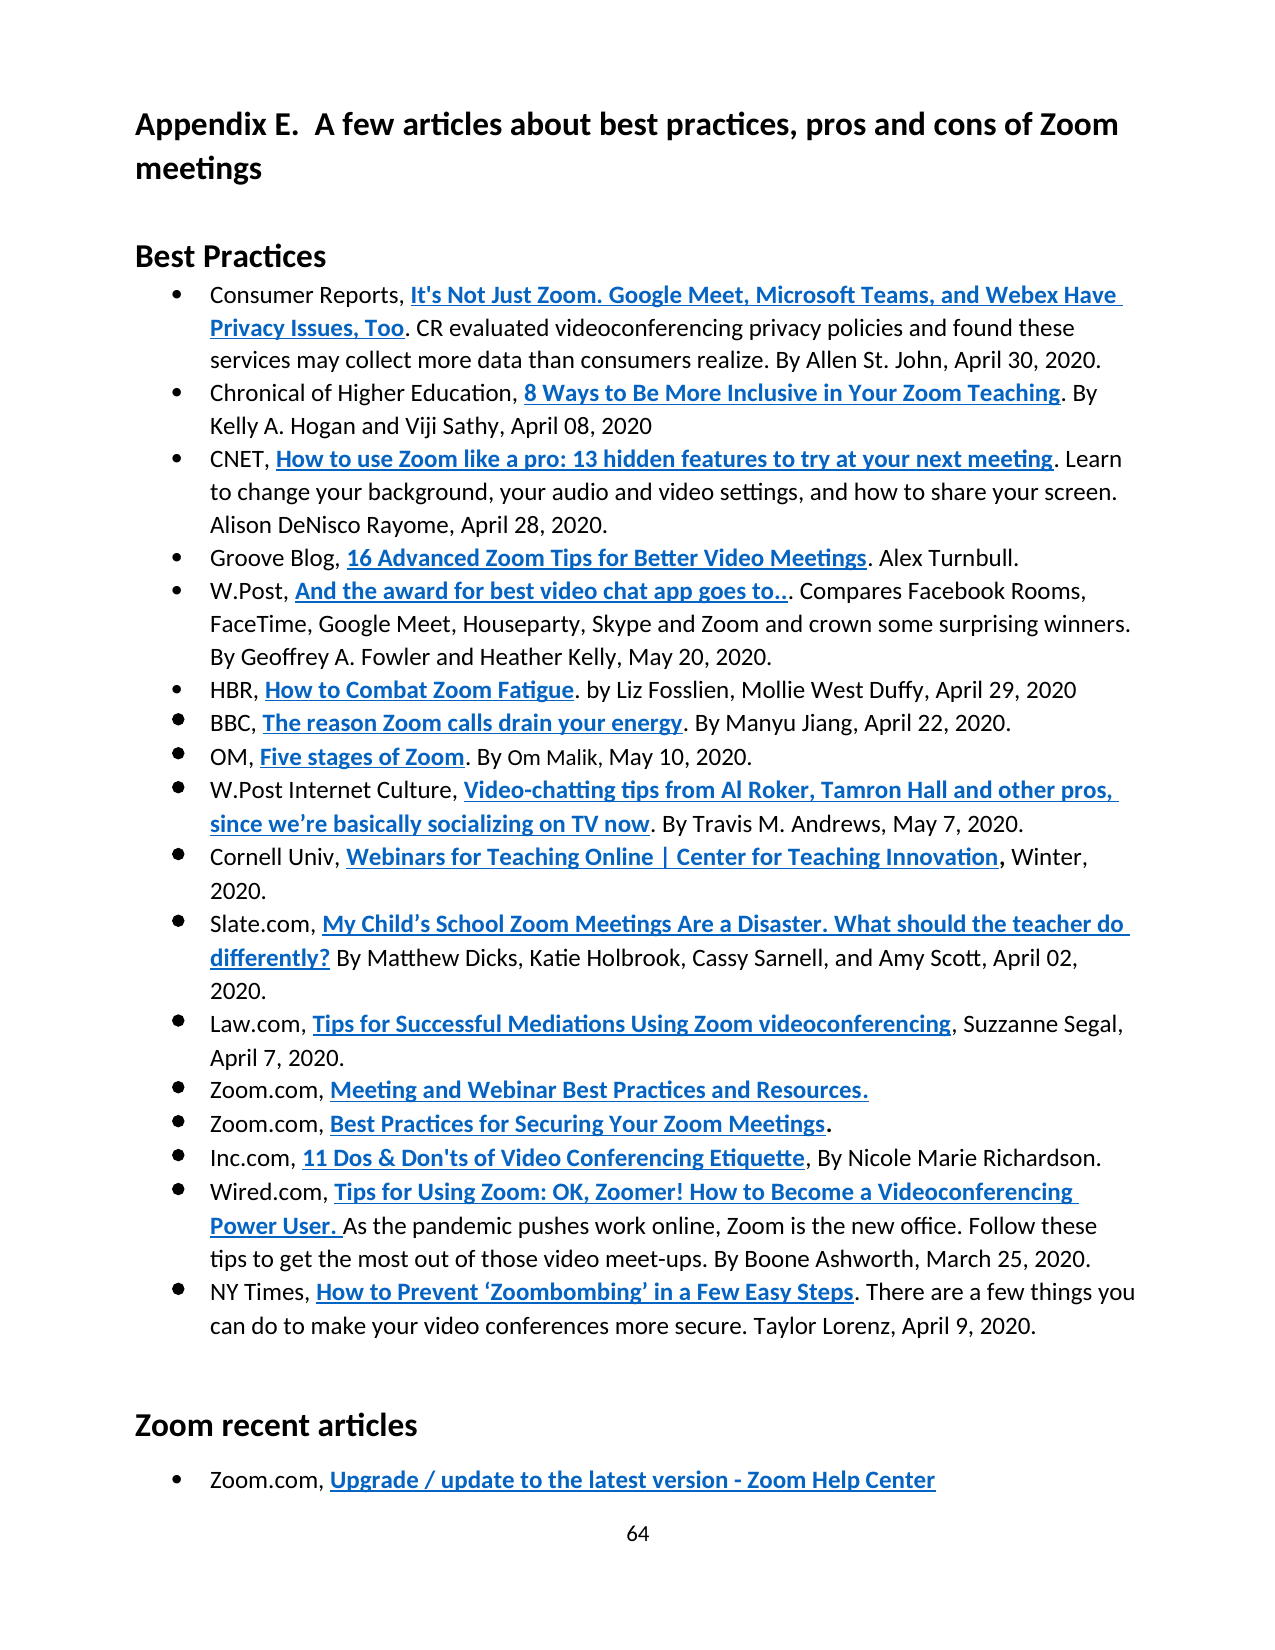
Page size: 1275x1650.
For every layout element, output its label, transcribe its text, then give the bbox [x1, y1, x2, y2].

text Appendix E. A few articles about best practices, pros and cons of Zoom meetings [135, 103, 1140, 188]
text Zoom recent articles [135, 1404, 1140, 1444]
list Inc.com, 11 Dos & Don'ts of Video Conferencing Etiquette, By Nicole Marie Richardson. [172, 1143, 1140, 1174]
list HBR, How to Combat Zoom Fatigue. by Liz Fosslien, Mollie West Duffy, April 29, 2020 [172, 674, 1140, 704]
list W.Post Internet Culture, Video-chatting tips from Al Roker, Tamron Hall and other pros, since we’re basically socializing on TV now. By Travis M. Andrews, May 7, 2020. [172, 775, 1140, 839]
list Zoom.com, Upgrade / update to the latest version - Zoom Help Center [172, 1464, 1140, 1495]
list OM, Five stages of Zoom. By Om Malik, May 10, 2020. [172, 741, 1140, 772]
list W.Post, And the award for best video chat app goes to... Compares Facebook Rooms, FaceTime, Google Meet, Houseparty, Skype and Zoom and crown some surprising winners. By Geoffrey A. Fowler and Heather Kelly, May 20, 2020. [172, 575, 1140, 671]
list CNET, How to use Zoom like a pro: 13 hidden features to try at your next meeting. Learn to change your background, your audio and video settings, and how to share your screen. Alison DeNisco Rayome, April 28, 2020. [172, 443, 1140, 540]
list NY Times, How to Prevent ‘Zoombombing’ in a Few Easy Steps. There are a few things you can do to make your video conferences more secure. Taylor Lorenz, April 9, 2020. [172, 1276, 1140, 1341]
text Best Practices [135, 235, 1140, 276]
list Law.com, Tips for Successful Mediations Using Zoom videoconferencing, Suzzanne Segal, April 7, 2020. [172, 1008, 1140, 1072]
list Wired.com, Tips for Using Zoom: OK, Zoomer! How to Become a Videoconferencing Power User. As the pandemic pushes work online, Zoom is the new office. Follow these tips to get the most out of those video meet-ups. By Boone Ashworth, March 25, 2020. [172, 1177, 1140, 1274]
list Cornell Univ, Webinars for Teaching Online | Center for Teaching Innovation, Winter, 2020. [172, 841, 1140, 906]
list Groove Blog, 16 Advanced Zoom Tips for Better Video Meetings. Alex Turnbull. [172, 542, 1140, 573]
list Slate.com, My Child’s School Zoom Meetings Are a Disaster. What should the teacher do differently? By Matthew Dicks, Katie Holbrook, Cassy Sarnell, and Amy Scott, April 02, 2020. [172, 908, 1140, 1006]
list BBC, The reason Zoom calls drain your energy. By Manyu Jiang, April 22, 2020. [172, 707, 1140, 738]
list Zoom.com, Meeting and Webinar Best Practices and Resources. [172, 1075, 1140, 1106]
list Zoom.com, Best Practices for Securing Your Zoom Meetings. [172, 1109, 1140, 1140]
list Chronical of Higher Education, 8 Ways to Be More Inclusive in Your Zoom Teaching. By Kelly A. Hogan and Viji Sathy, April 08, 2020 [172, 378, 1140, 441]
list Consumer Reports, It's Not Just Zoom. Google Meet, Microsoft Teams, and Webex Have Privacy Issues, Too. CR evaluated videoconferencing privacy policies and found these services may collect more data than consumers realize. By Allen St. John, April 30, 2020. [172, 279, 1140, 375]
